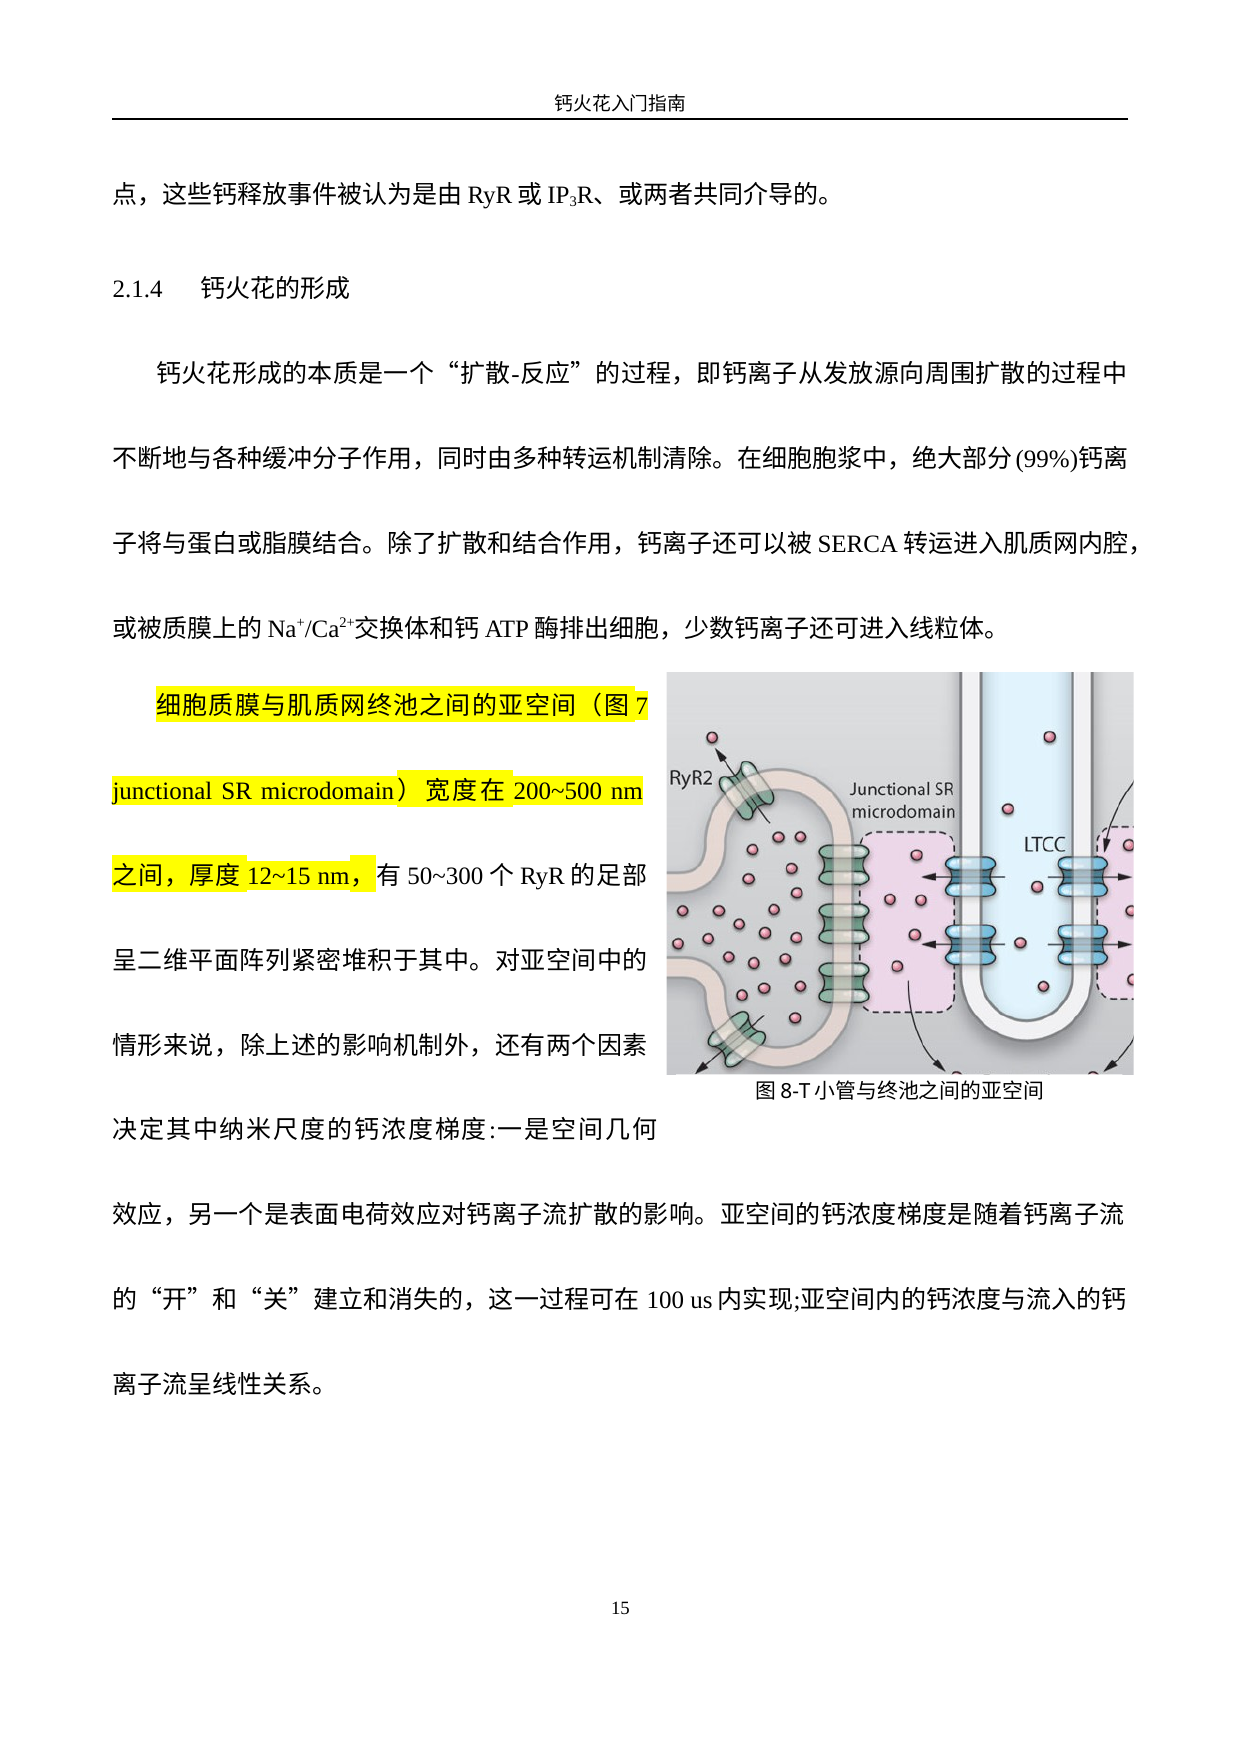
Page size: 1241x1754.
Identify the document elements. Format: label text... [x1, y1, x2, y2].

text 钙火花形成的本质是一个“扩散-反应”的过程，即钙离子从发放源向周围扩散的过程中不断地与各种缓冲分子作用，同时由多种转运机制清除。在细胞胞浆中，绝大部分(99%)钙离子将与蛋白或脂膜结合。除了扩散和结合作用，钙离子还可以被SERCA转运进入肌质网内腔，或被质膜上的Na+/Ca2+交换体和钙ATP酶排出细胞，少数钙离子还可进入线粒体。 [112, 338, 1128, 661]
text 细胞质膜与肌质网终池之间的亚空间（图7 junctional SR microdomain）宽度在200~500 nm之间，厚度12~15 nm，有50~300个RyR的足部呈二维平面阵列紧密堆积于其中。对亚空间中的情形来说，除上述的影响机制外，还有两个因素决定其中纳米尺度的钙浓度梯度:一是空间几何效应，另一个是表面电荷效应对钙离子流扩散的影响。亚空间的钙浓度梯度是随着钙离子流的“开”和“关”建立和消失的，这一过程可在100 us内实现;亚空间内的钙浓度与流入的钙离子流呈线性关系。 [112, 670, 1128, 1417]
picture [666, 672, 1134, 1075]
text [112, 159, 1128, 227]
subtitle 钙火花的形成 [112, 253, 1128, 321]
